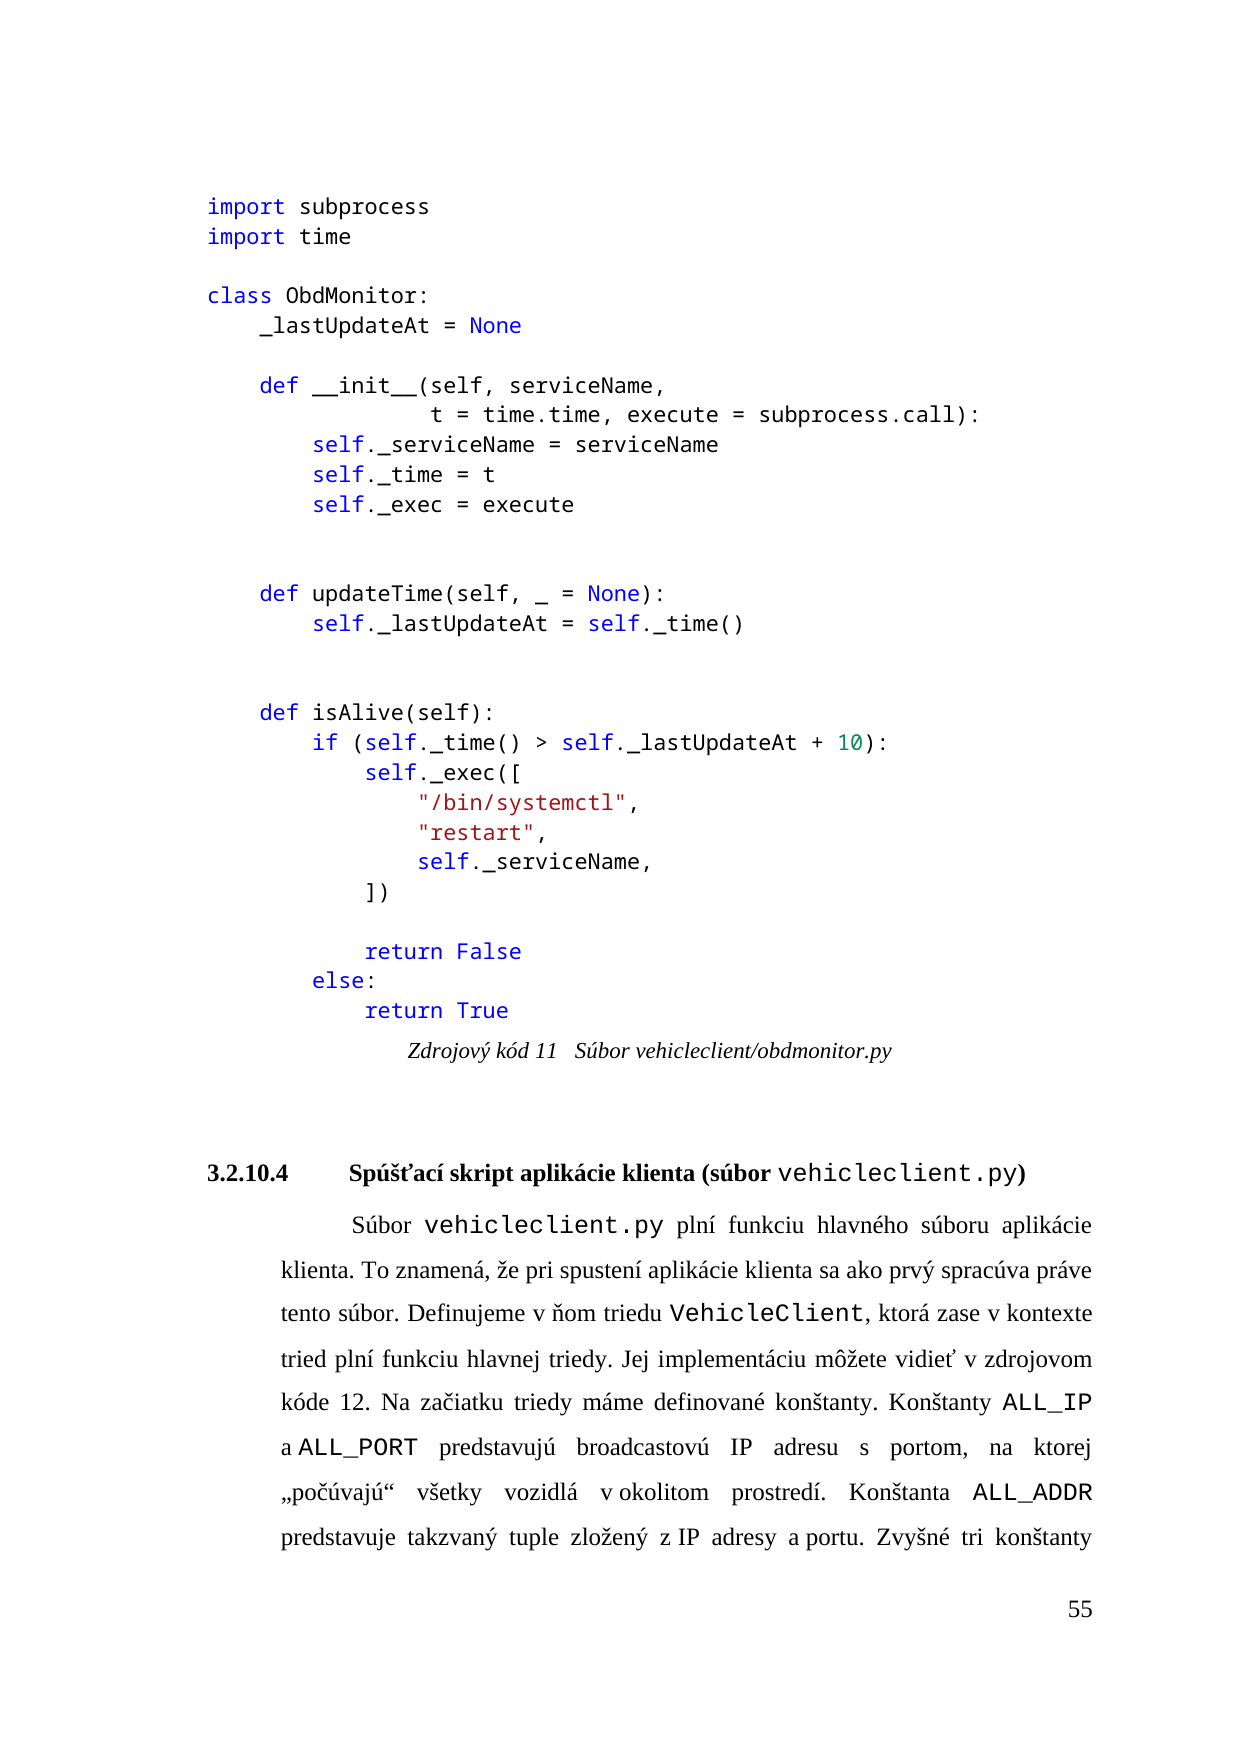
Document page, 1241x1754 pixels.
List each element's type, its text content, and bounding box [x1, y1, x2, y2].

text return True [207, 995, 1092, 1025]
text ]) [207, 876, 1092, 906]
text def updateTime(self, _ = None): [207, 578, 1092, 608]
text self._serviceName = serviceName [207, 429, 1092, 459]
text import subprocess [207, 191, 1092, 221]
text self._serviceName, [207, 846, 1092, 876]
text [281, 1210, 1092, 1551]
text def isAlive(self): [207, 697, 1092, 727]
text def __init__(self, serviceName, [207, 369, 1092, 399]
text self._lastUpdateAt = self._time() [207, 608, 1092, 638]
text Zdrojový kód 11 Súbor vehicleclient/obdmonitor.py [207, 1037, 1092, 1064]
text "restart", [207, 816, 1092, 846]
text import time [207, 221, 1092, 250]
text self._exec([ [207, 757, 1092, 787]
subtitle 3.2.10.4 Spúšťací skript aplikácie klienta (súbor vehicleclient.py) [207, 1158, 1092, 1188]
text "/bin/systemctl", [207, 787, 1092, 816]
text if (self._time() > self._lastUpdateAt + 10): [207, 727, 1092, 757]
text self._exec = execute [207, 489, 1092, 518]
text else: [207, 965, 1092, 995]
text class ObdMonitor: [207, 280, 1092, 310]
text t = time.time, execute = subprocess.call): [207, 399, 1092, 429]
text _lastUpdateAt = None [207, 310, 1092, 340]
text self._time = t [207, 459, 1092, 489]
text return False [207, 936, 1092, 965]
